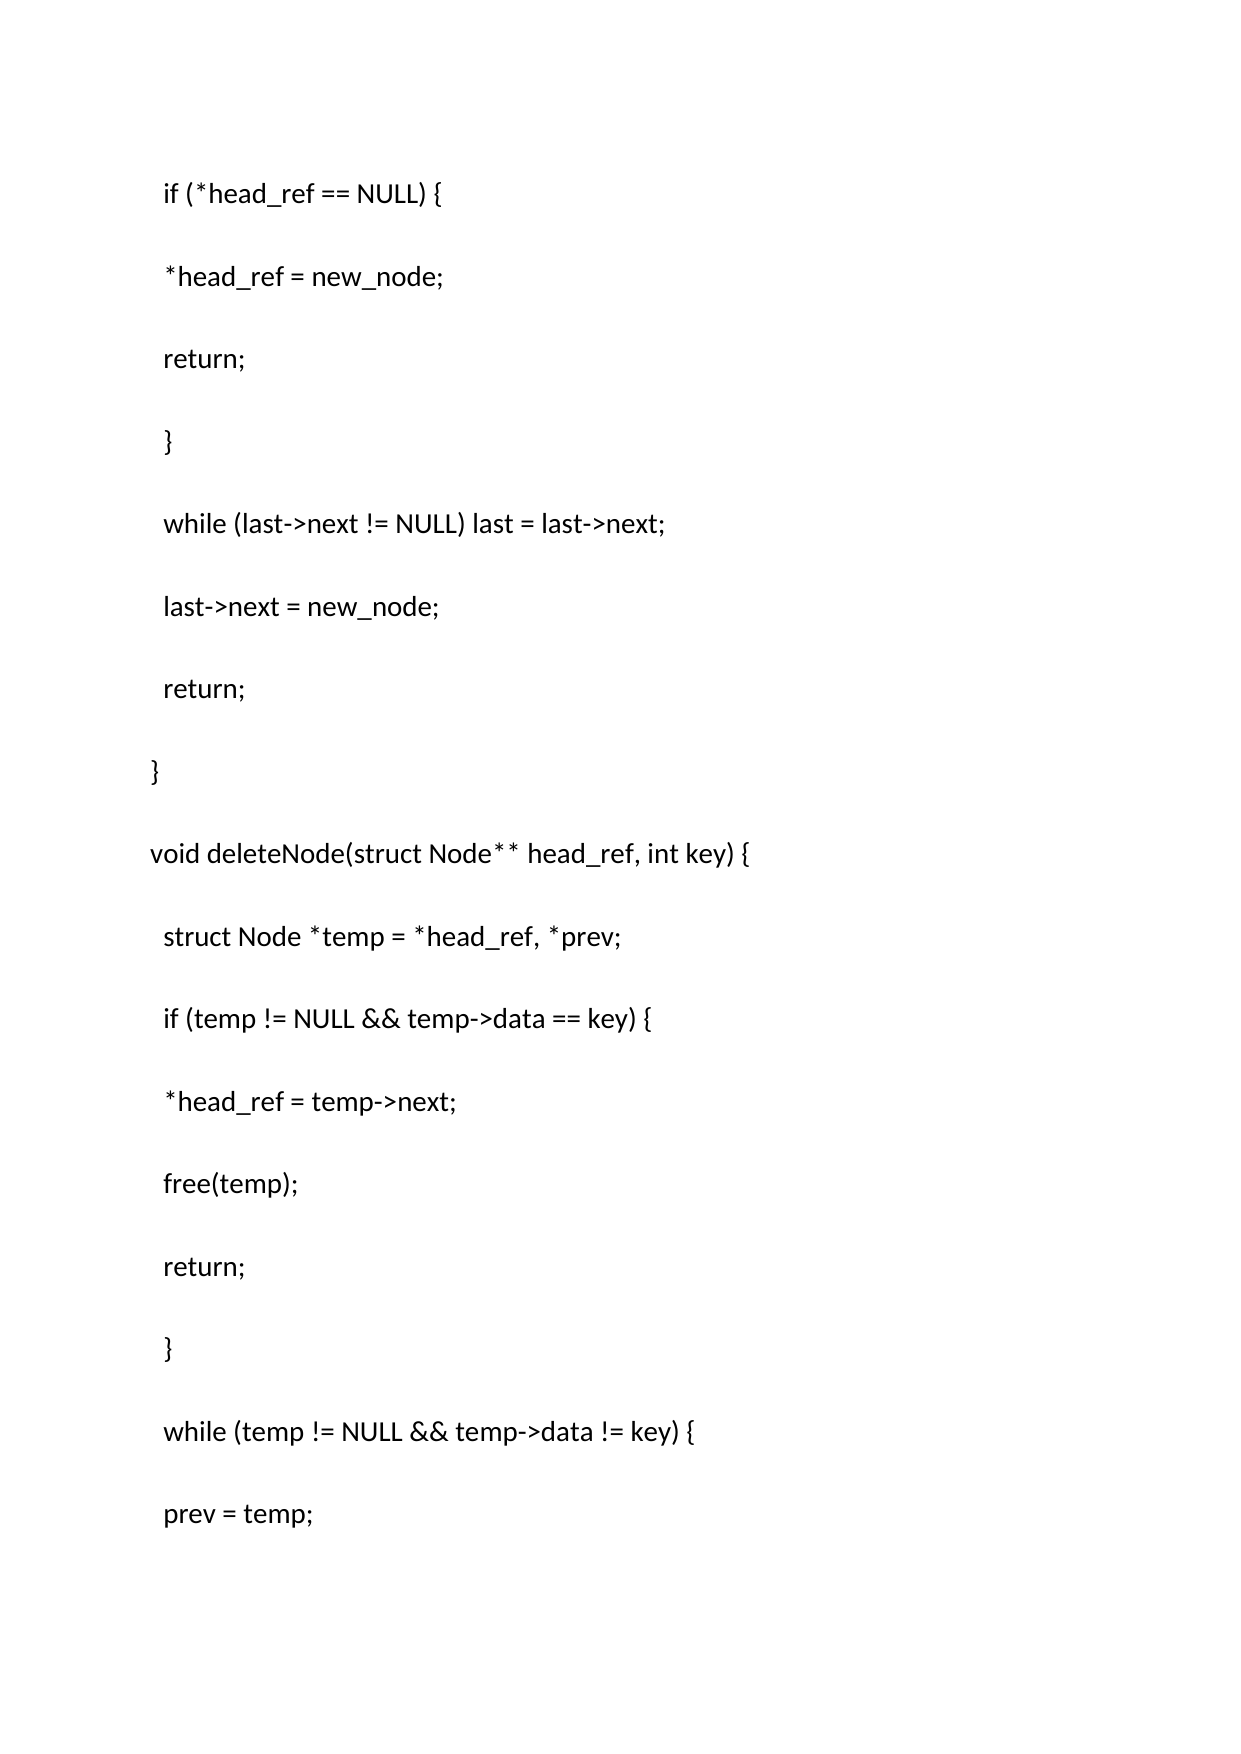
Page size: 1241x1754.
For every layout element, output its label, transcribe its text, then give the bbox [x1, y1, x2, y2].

text } [150, 1305, 1090, 1366]
text *head_ref = temp->next; [150, 1057, 1090, 1118]
text if (*head_ref == NULL) { [150, 150, 1090, 211]
text free(temp); [150, 1140, 1090, 1201]
text } [150, 397, 1090, 458]
text void deleteNode(struct Node** head_ref, int key) { [150, 810, 1090, 871]
text while (last->next != NULL) last = last->next; [150, 480, 1090, 541]
text *head_ref = new_node; [150, 232, 1090, 293]
text last->next = new_node; [150, 562, 1090, 623]
text return; [150, 645, 1090, 706]
text } [150, 727, 1090, 788]
text struct Node *temp = *head_ref, *prev; [150, 892, 1090, 953]
text return; [150, 1222, 1090, 1283]
text return; [150, 315, 1090, 376]
text if (temp != NULL && temp->data == key) { [150, 975, 1090, 1036]
text prev = temp; [150, 1470, 1090, 1531]
text while (temp != NULL && temp->data != key) { [150, 1387, 1090, 1448]
